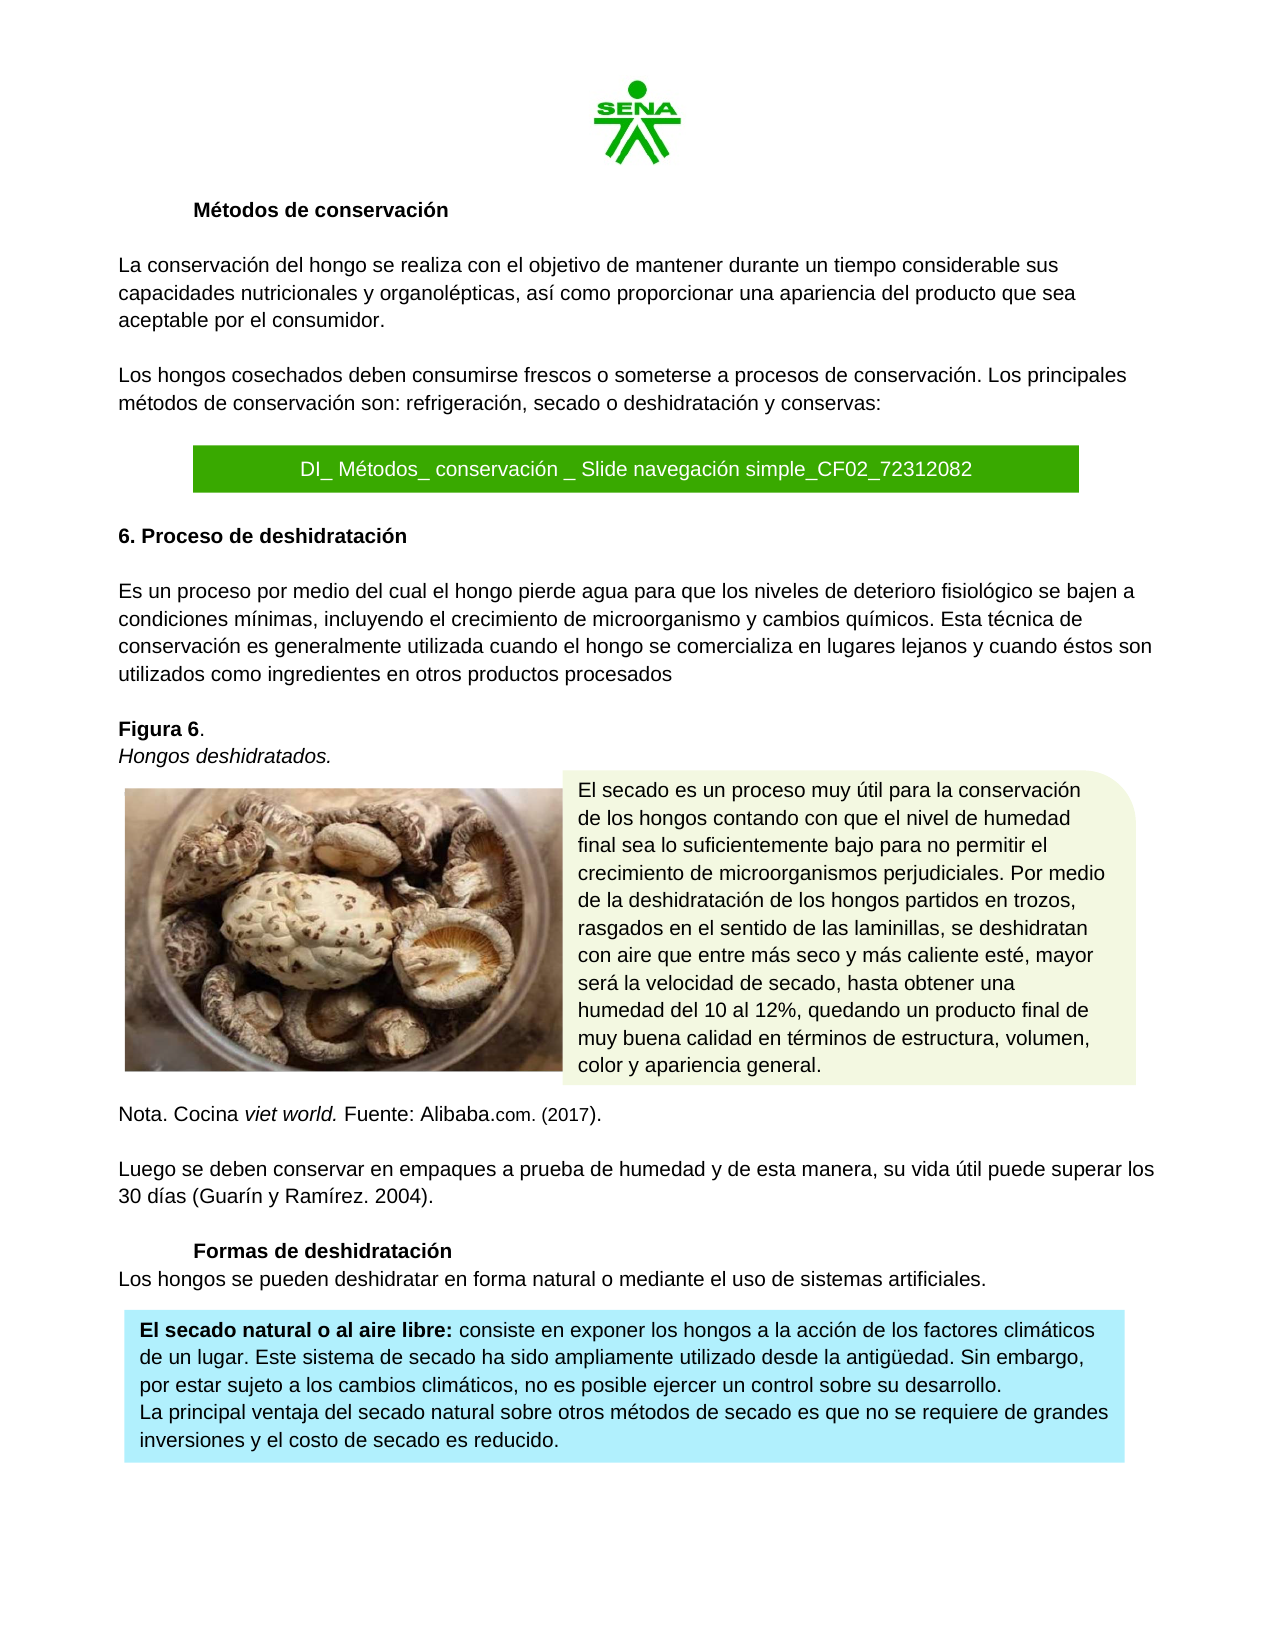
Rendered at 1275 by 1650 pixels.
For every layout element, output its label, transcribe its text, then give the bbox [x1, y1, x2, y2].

text Es un proceso por medio del cual el hongo pierde agua para que los niveles de deterioro fisiológico se bajen a condiciones mínimas, incluyendo el crecimiento de microorganismo y cambios químicos. Esta técnica de conservación es generalmente utilizada cuando el hongo se comercializa en lugares lejanos y cuando éstos son utilizados como ingredientes en otros productos procesados [118, 579, 1157, 686]
text Los hongos se pueden deshidratar en forma natural o mediante el uso de sistemas artificiales. [118, 1267, 1157, 1291]
picture [124, 788, 563, 1072]
text Formas de deshidratación [193, 1239, 1157, 1263]
text Métodos de conservación [193, 198, 1157, 222]
text Hongos deshidratados. [118, 744, 1157, 768]
picture [588, 75, 687, 172]
text Figura 6. [118, 717, 1157, 741]
text La conservación del hongo se realiza con el objetivo de mantener durante un tiempo considerable sus capacidades nutricionales y organolépticas, así como proporcionar una apariencia del producto que sea aceptable por el consumidor. [118, 253, 1157, 332]
text Nota. Cocina viet world. Fuente: Alibaba.com. (2017). [118, 1102, 1157, 1126]
text Los hongos cosechados deben consumirse frescos o someterse a procesos de conservación. Los principales métodos de conservación son: refrigeración, secado o deshidratación y conservas: [118, 363, 1157, 414]
text 6. Proceso de deshidratación [118, 524, 1157, 548]
text Luego se deben conservar en empaques a prueba de humedad y de esta manera, su vida útil puede superar los 30 días (Guarín y Ramírez. 2004). [118, 1157, 1157, 1208]
